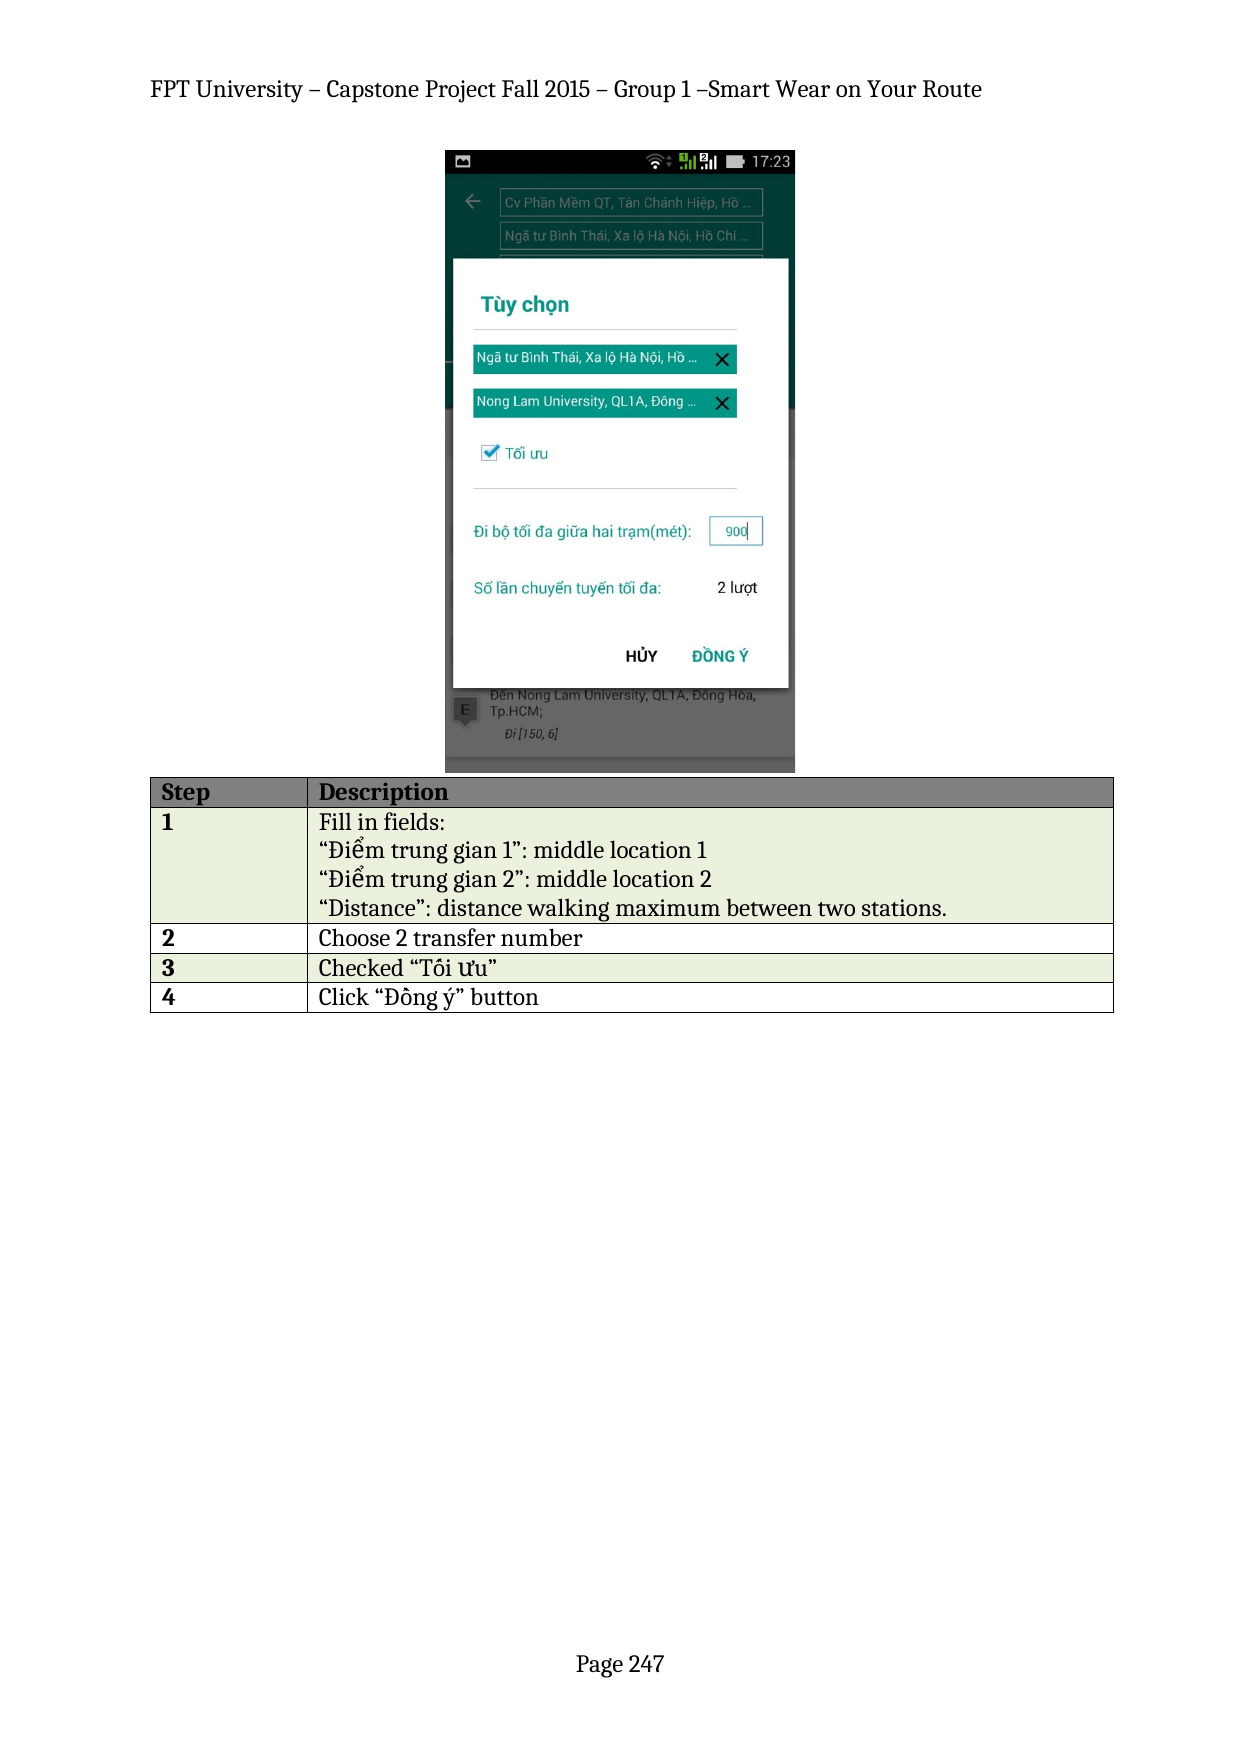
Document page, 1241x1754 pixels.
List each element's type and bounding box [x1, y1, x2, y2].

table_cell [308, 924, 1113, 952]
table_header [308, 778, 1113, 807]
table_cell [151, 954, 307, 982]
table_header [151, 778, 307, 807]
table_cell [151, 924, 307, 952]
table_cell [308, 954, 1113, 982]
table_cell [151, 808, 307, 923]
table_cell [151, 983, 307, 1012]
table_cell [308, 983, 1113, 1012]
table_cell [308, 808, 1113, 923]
picture [445, 150, 796, 773]
